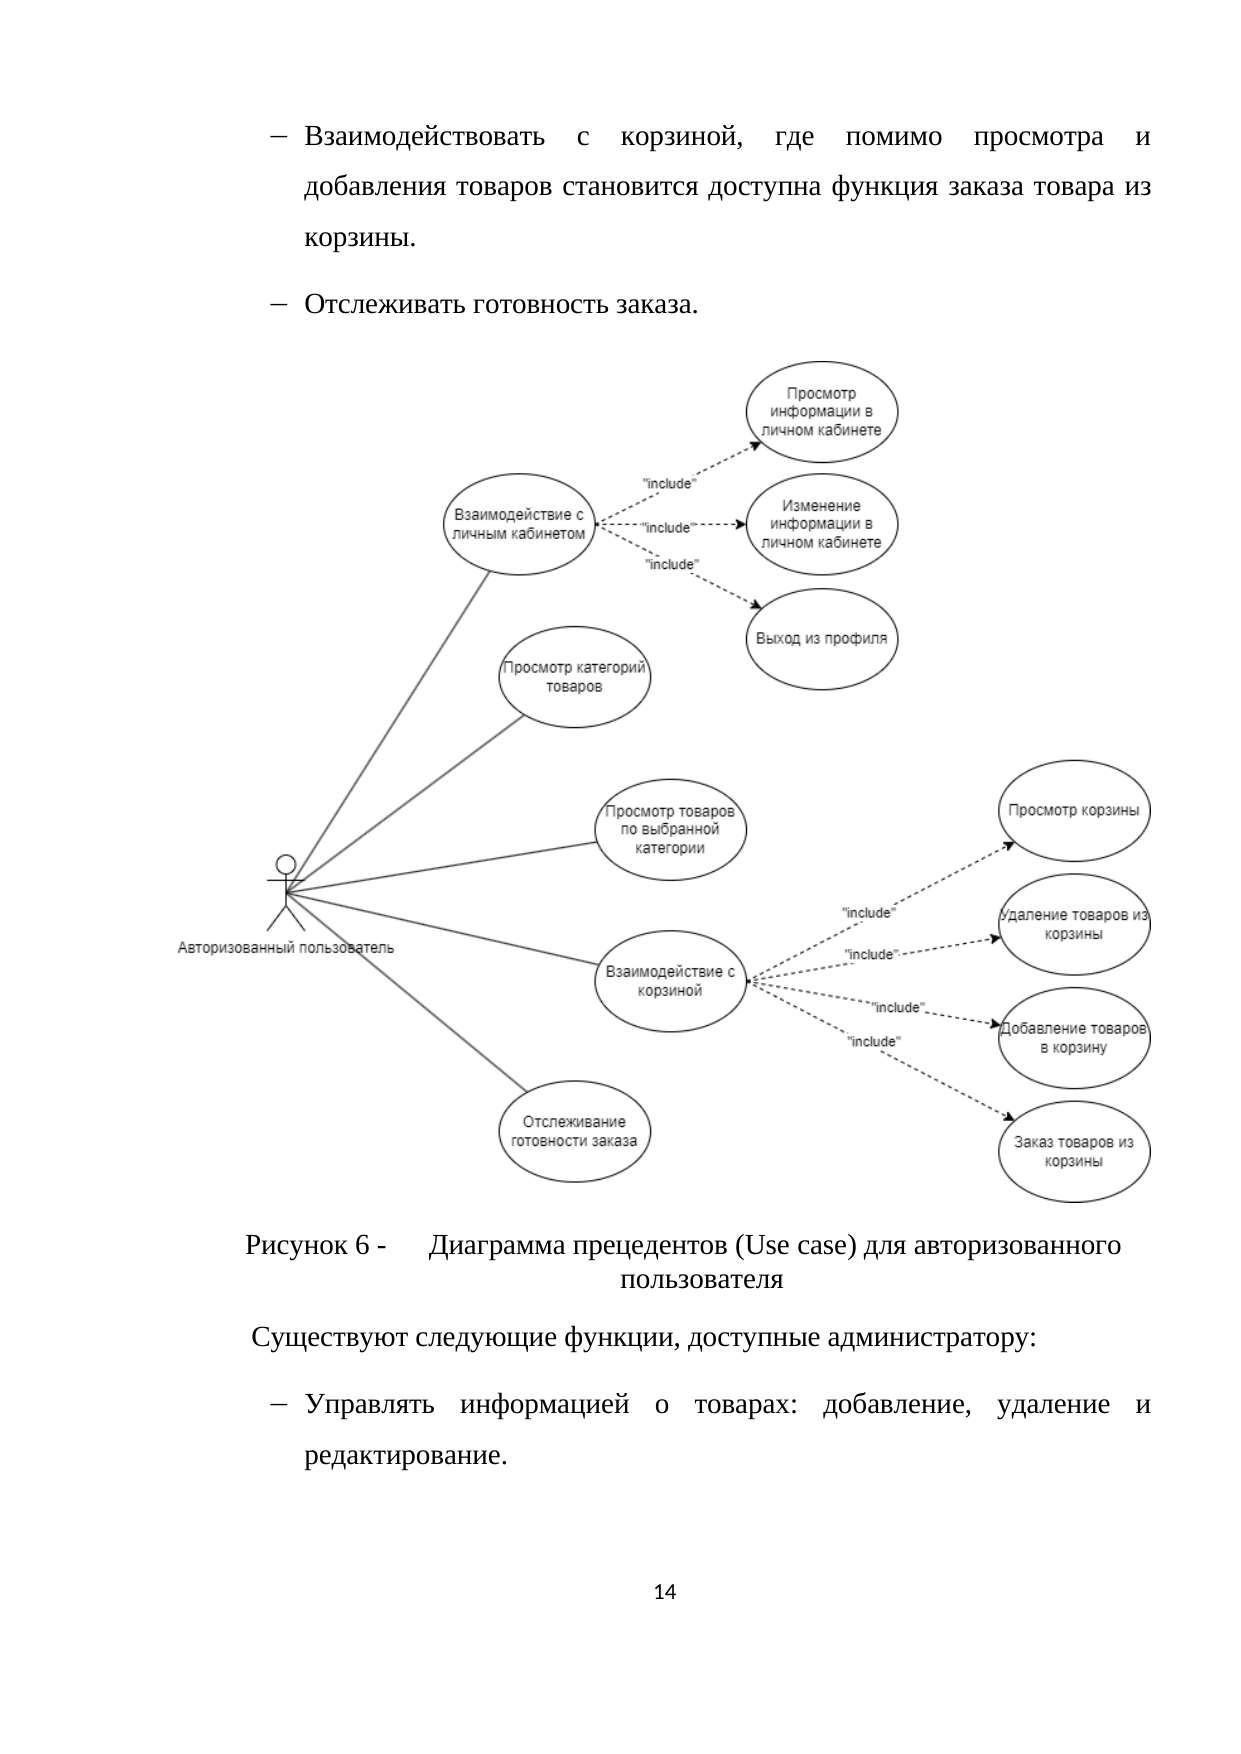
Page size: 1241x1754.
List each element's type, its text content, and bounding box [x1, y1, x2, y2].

text Управлять информацией о товарах: добавление, удаление и редактирование. [267, 1387, 1152, 1471]
text Существуют следующие функции, доступные администратору: [177, 1319, 1152, 1353]
text Взаимодействовать с корзиной, где помимо просмотра и добавления товаров становится доступна функция заказа товара из корзины. [267, 118, 1152, 252]
picture [177, 361, 1151, 1203]
text Диаграмма прецедентов (Use case) для авторизованного пользователя [215, 1227, 1152, 1294]
text Отслеживать готовность заказа. [267, 286, 1152, 319]
